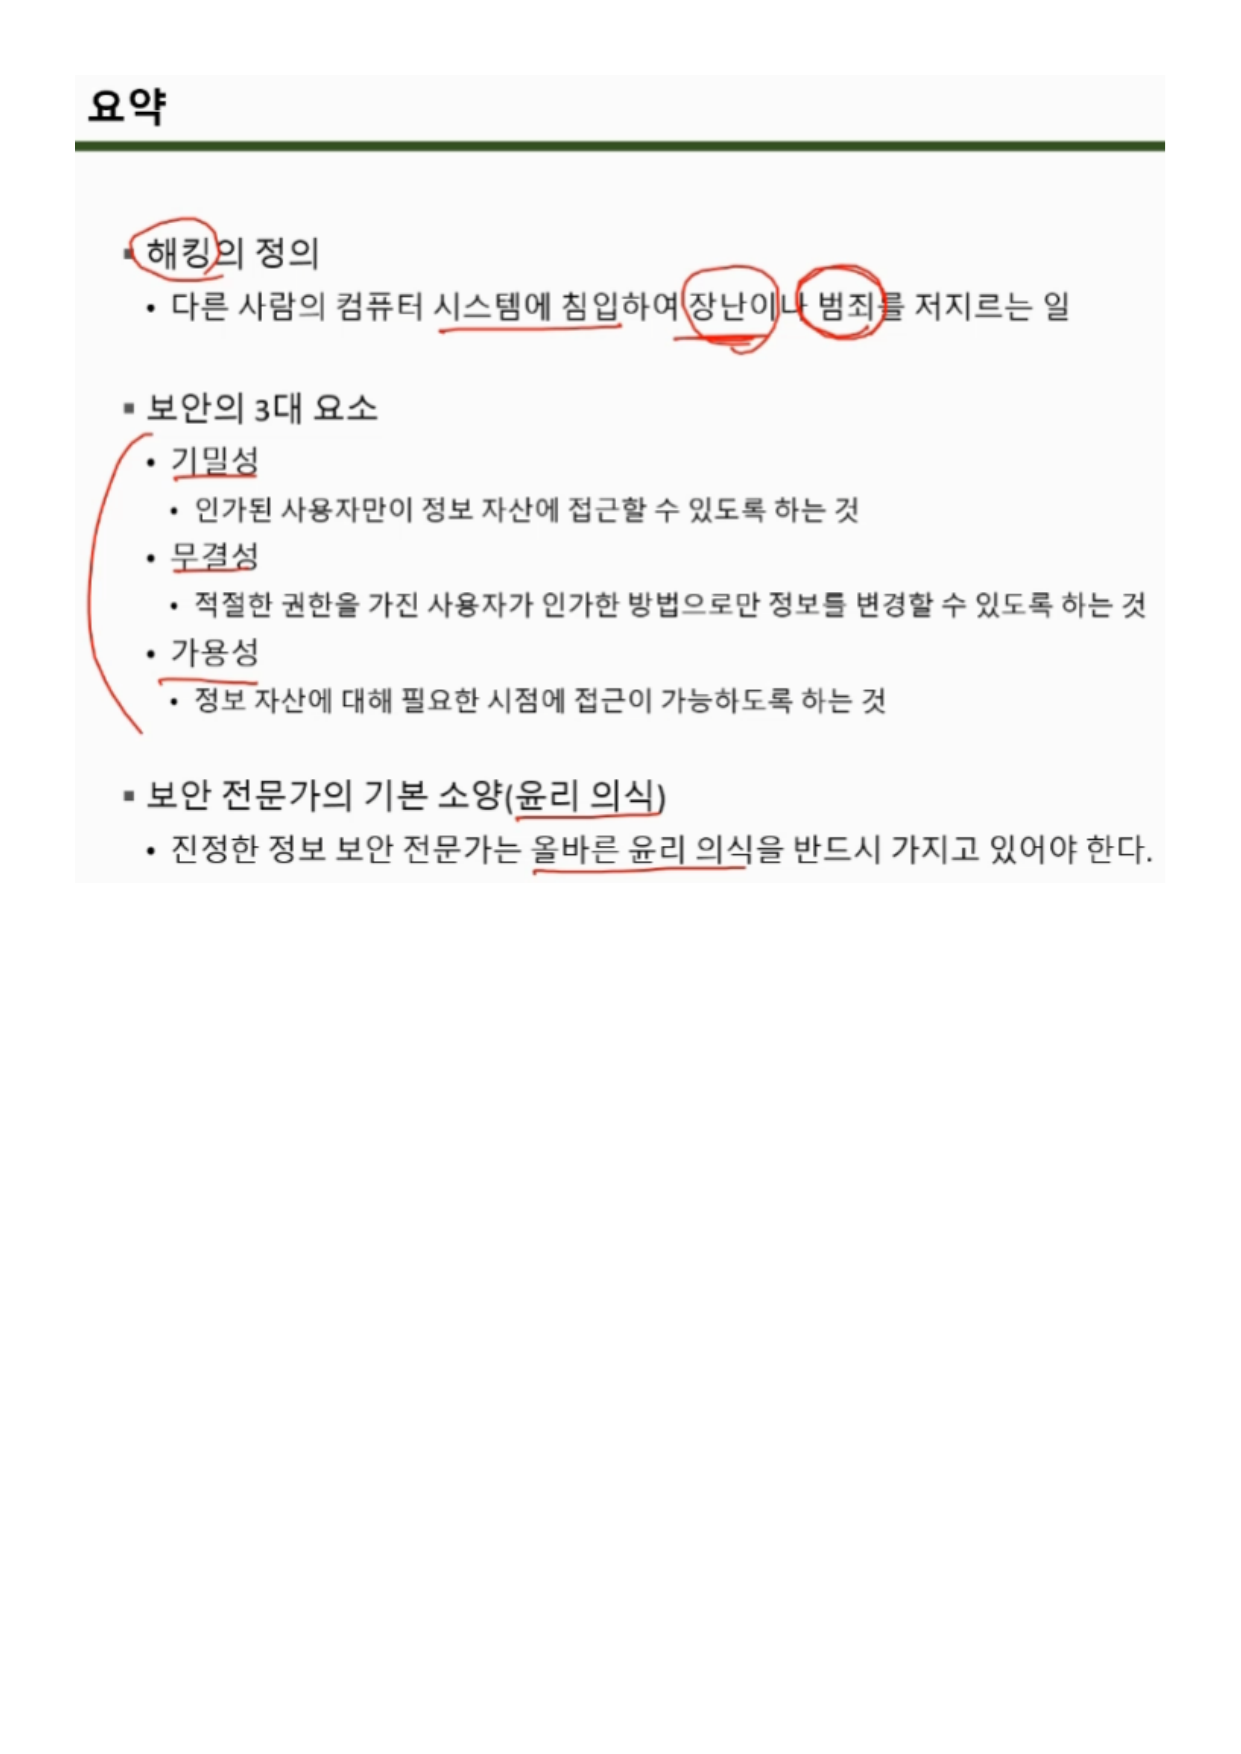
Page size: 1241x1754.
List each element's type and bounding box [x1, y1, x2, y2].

picture [75, 75, 1166, 883]
